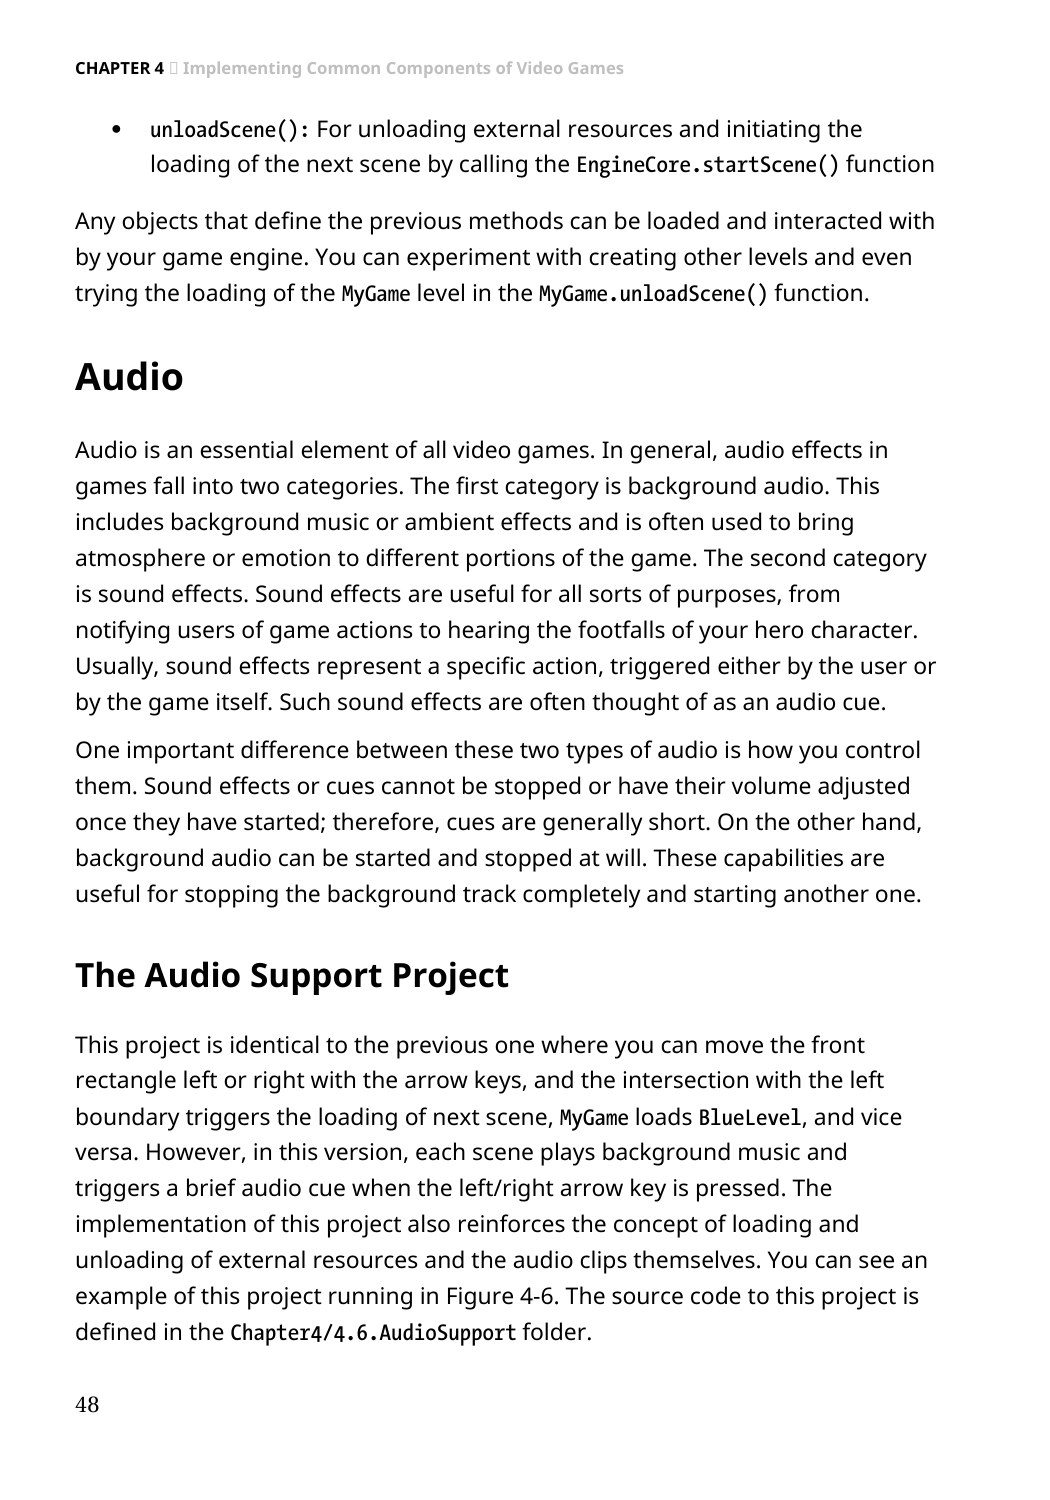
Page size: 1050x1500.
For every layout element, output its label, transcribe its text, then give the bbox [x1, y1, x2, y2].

subtitle Audio [75, 351, 937, 402]
text This project is identical to the previous one where you can move the front rectangle left or right with the arrow keys, and the intersection with the left boundary triggers the loading of next scene, MyGame loads BlueLevel, and vice versa. However, in this version, each scene plays background music and triggers a brief audio cue when the left/right arrow key is pressed. The implementation of this project also reinforces the concept of loading and unloading of external resources and the audio clips themselves. You can see an example of this project running in Figure 4-6. The source code to this project is defined in the Chapter4/4.6.AudioSupport folder. [75, 1028, 937, 1347]
text One important difference between these two types of audio is how you control them. Sound effects or cues cannot be stopped or have their volume adjusted once they have started; therefore, cues are generally short. On the other hand, background audio can be started and stopped at will. These capabilities are useful for stopping the background track completely and starting another one. [75, 734, 937, 909]
text unloadScene(): For unloading external resources and initiating the loading of the next scene by calling the EngineCore.startScene() function [112, 112, 937, 180]
text Any objects that define the previous methods can be loaded and interacted with by your game engine. You can experiment with creating other levels and even trying the loading of the MyGame level in the MyGame.unloadScene() function. [75, 205, 937, 308]
subtitle The Audio Support Project [75, 951, 937, 997]
text Audio is an essential element of all video games. In general, audio effects in games fall into two categories. The first category is background audio. This includes background music or ambient effects and is often used to bring atmosphere or emotion to different portions of the game. The second category is sound effects. Sound effects are useful for all sorts of purposes, from notifying users of game actions to hearing the footfalls of your hero character. Usually, sound effects represent a specific action, triggered either by the user or by the game itself. Such sound effects are often thought of as an audio cue. [75, 434, 937, 717]
